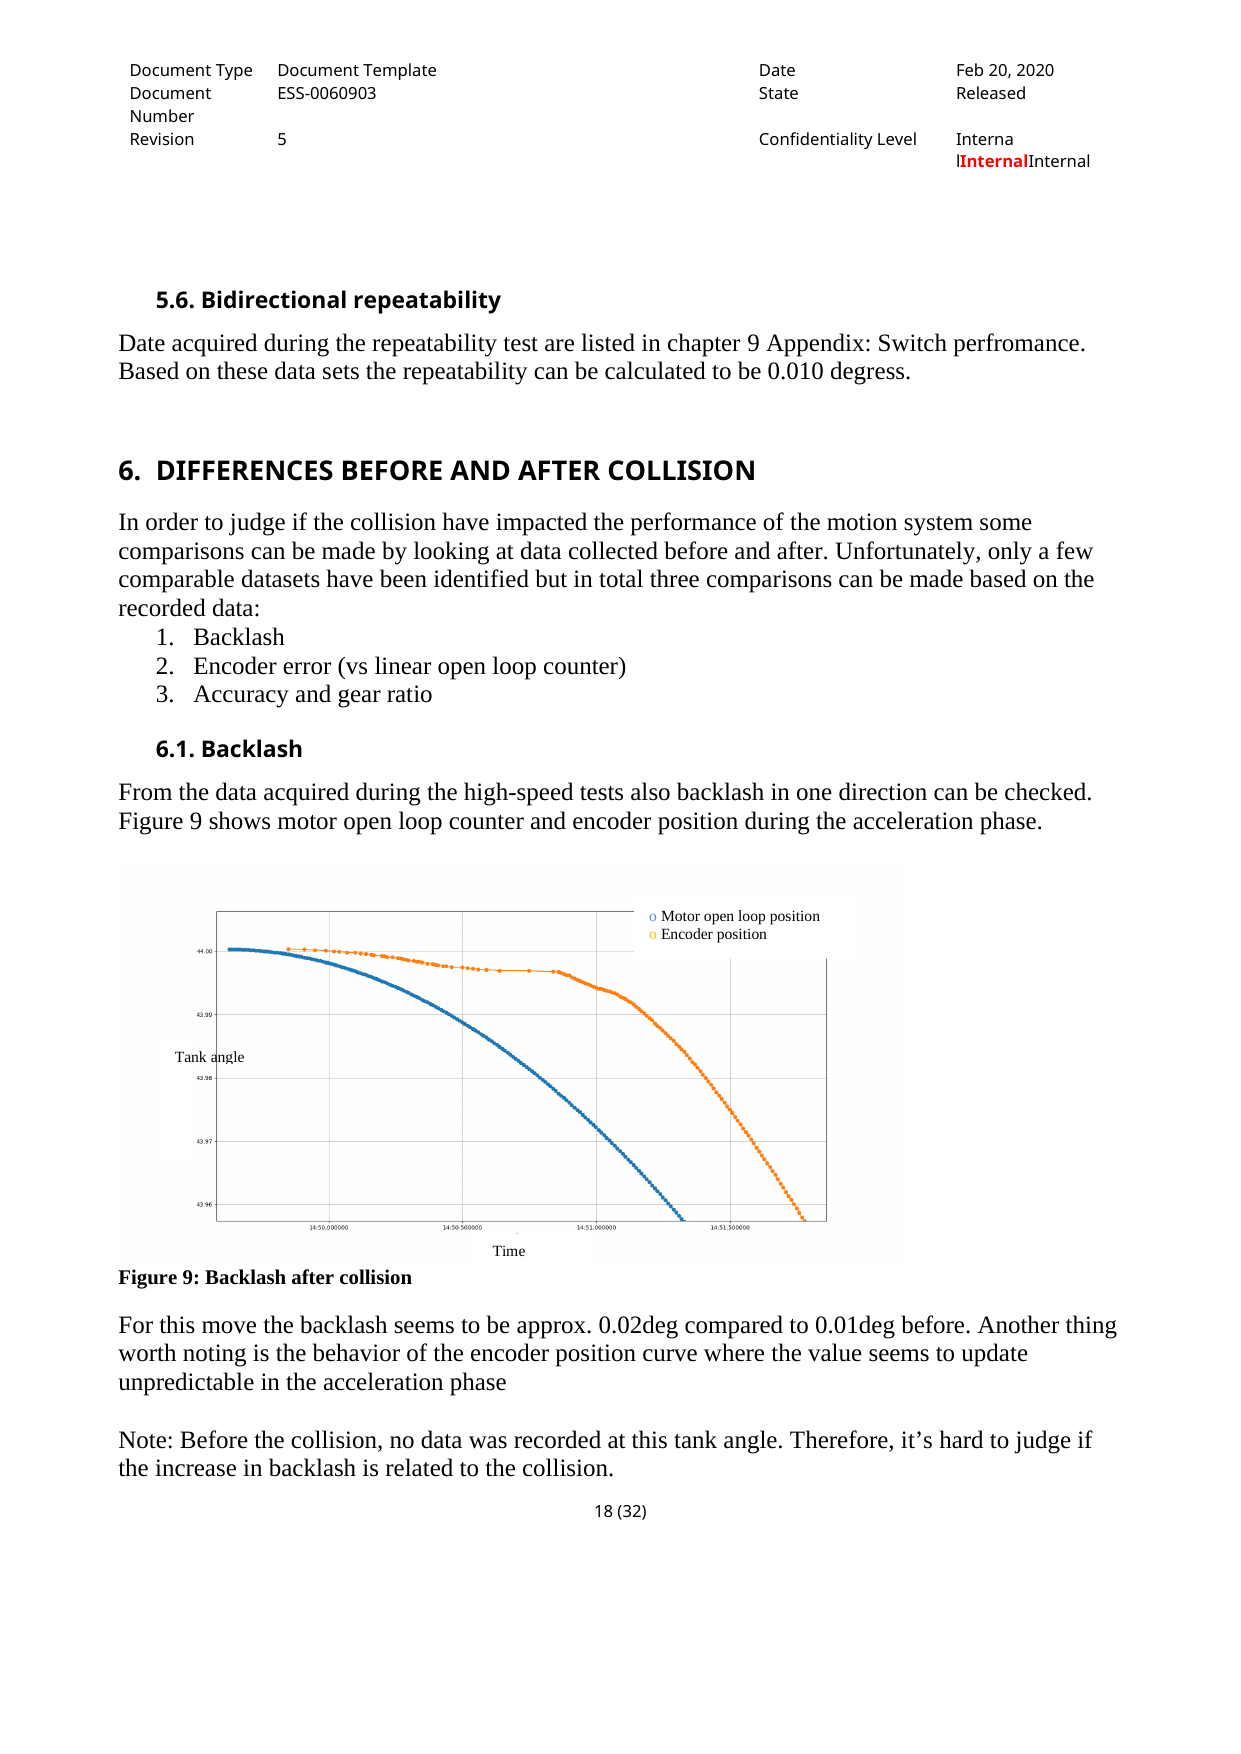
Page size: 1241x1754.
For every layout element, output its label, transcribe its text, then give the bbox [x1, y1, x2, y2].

subtitle Differences before and after collision [118, 451, 1122, 488]
list Backlash [156, 622, 1122, 651]
picture [118, 863, 905, 1265]
list Encoder error (vs linear open loop counter) [156, 651, 1122, 679]
text Date acquired during the repeatability test are listed in chapter 9 Appendix: Repeatability data. Based on these data sets the repeatability can be calculated to be 0.010 degress. [118, 328, 1122, 385]
subtitle Bidirectional repeatability [156, 284, 1122, 315]
text From the data acquired during the high-speed tests also backlash in one direction can be checked. Figure 5 shows motor open loop counter and encoder position during the acceleration phase. [118, 777, 1122, 834]
text In order to judge if the collision have impacted the performance of the motion system some comparisons can be made by looking at data collected before and after. Unfortunately, only a few comparable datasets have been identified but in total three comparisons can be made based on the recorded data: [118, 507, 1122, 622]
text For this move the backlash seems to be approx. 0.02deg compared to 0.01deg before. Another thing worth noting is the behavior of the encoder position curve where the value seems to update unpredictable in the acceleration phase [118, 1310, 1122, 1396]
subtitle Backlash [156, 733, 1122, 764]
text Note: Before the collision, no data was recorded at this tank angle. Therefore, it’s hard to judge if the increase in backlash is related to the collision. [118, 1425, 1122, 1482]
list Accuracy and gear ratio [156, 679, 1122, 708]
text Figure 9: Backlash after collision [118, 1265, 1122, 1289]
